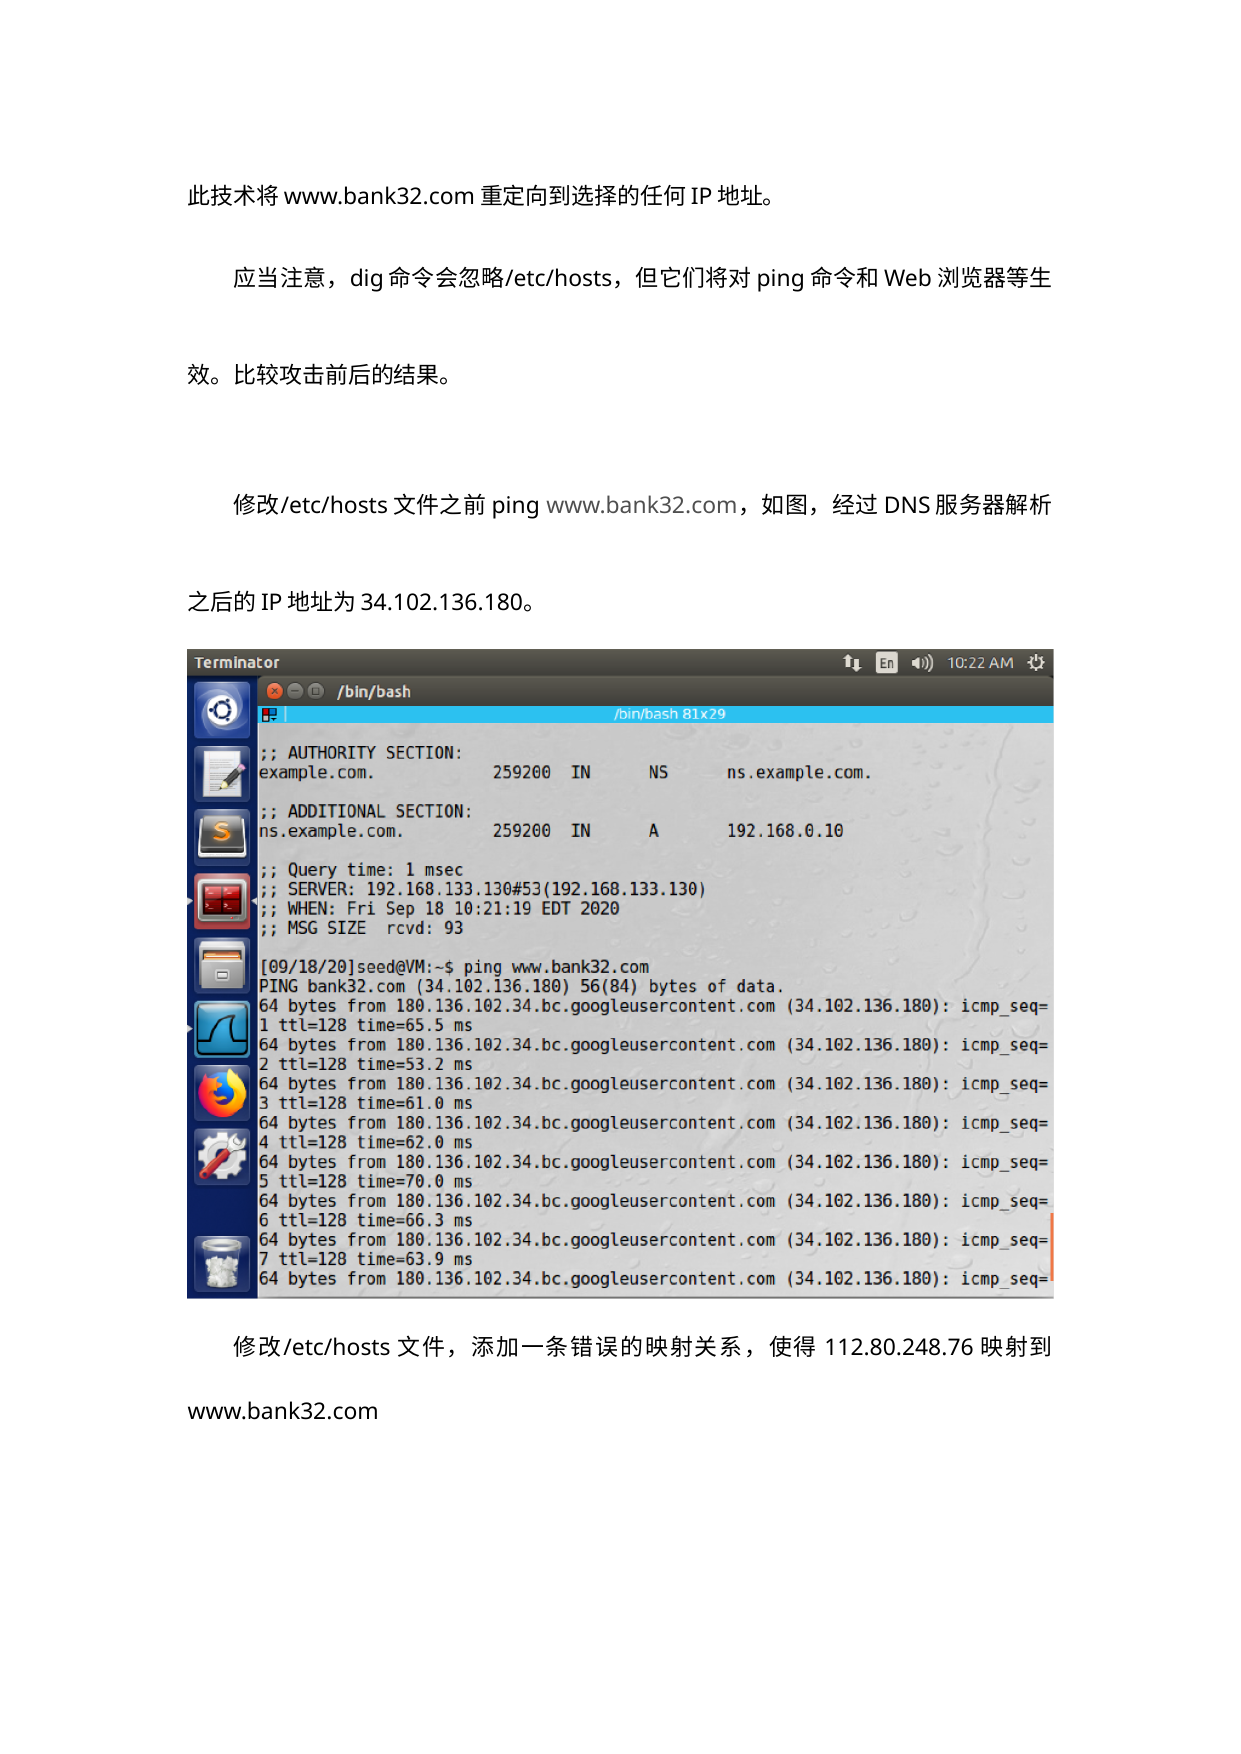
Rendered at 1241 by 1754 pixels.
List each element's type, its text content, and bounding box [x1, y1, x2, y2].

text 修改/etc/hosts文件之前ping www.bank32.com，如图，经过DNS服务器解析之后的IP地址为34.102.136.180。 [187, 471, 1053, 633]
text 应当注意，dig命令会忽略/etc/hosts，但它们将对ping命令和Web浏览器等生效。比较攻击前后的结果。 [187, 244, 1053, 406]
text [187, 162, 1053, 227]
text 修改/etc/hosts文件，添加一条错误的映射关系，使得112.80.248.76映射到www.bank32.com [187, 1313, 1053, 1427]
picture [187, 649, 1054, 1299]
